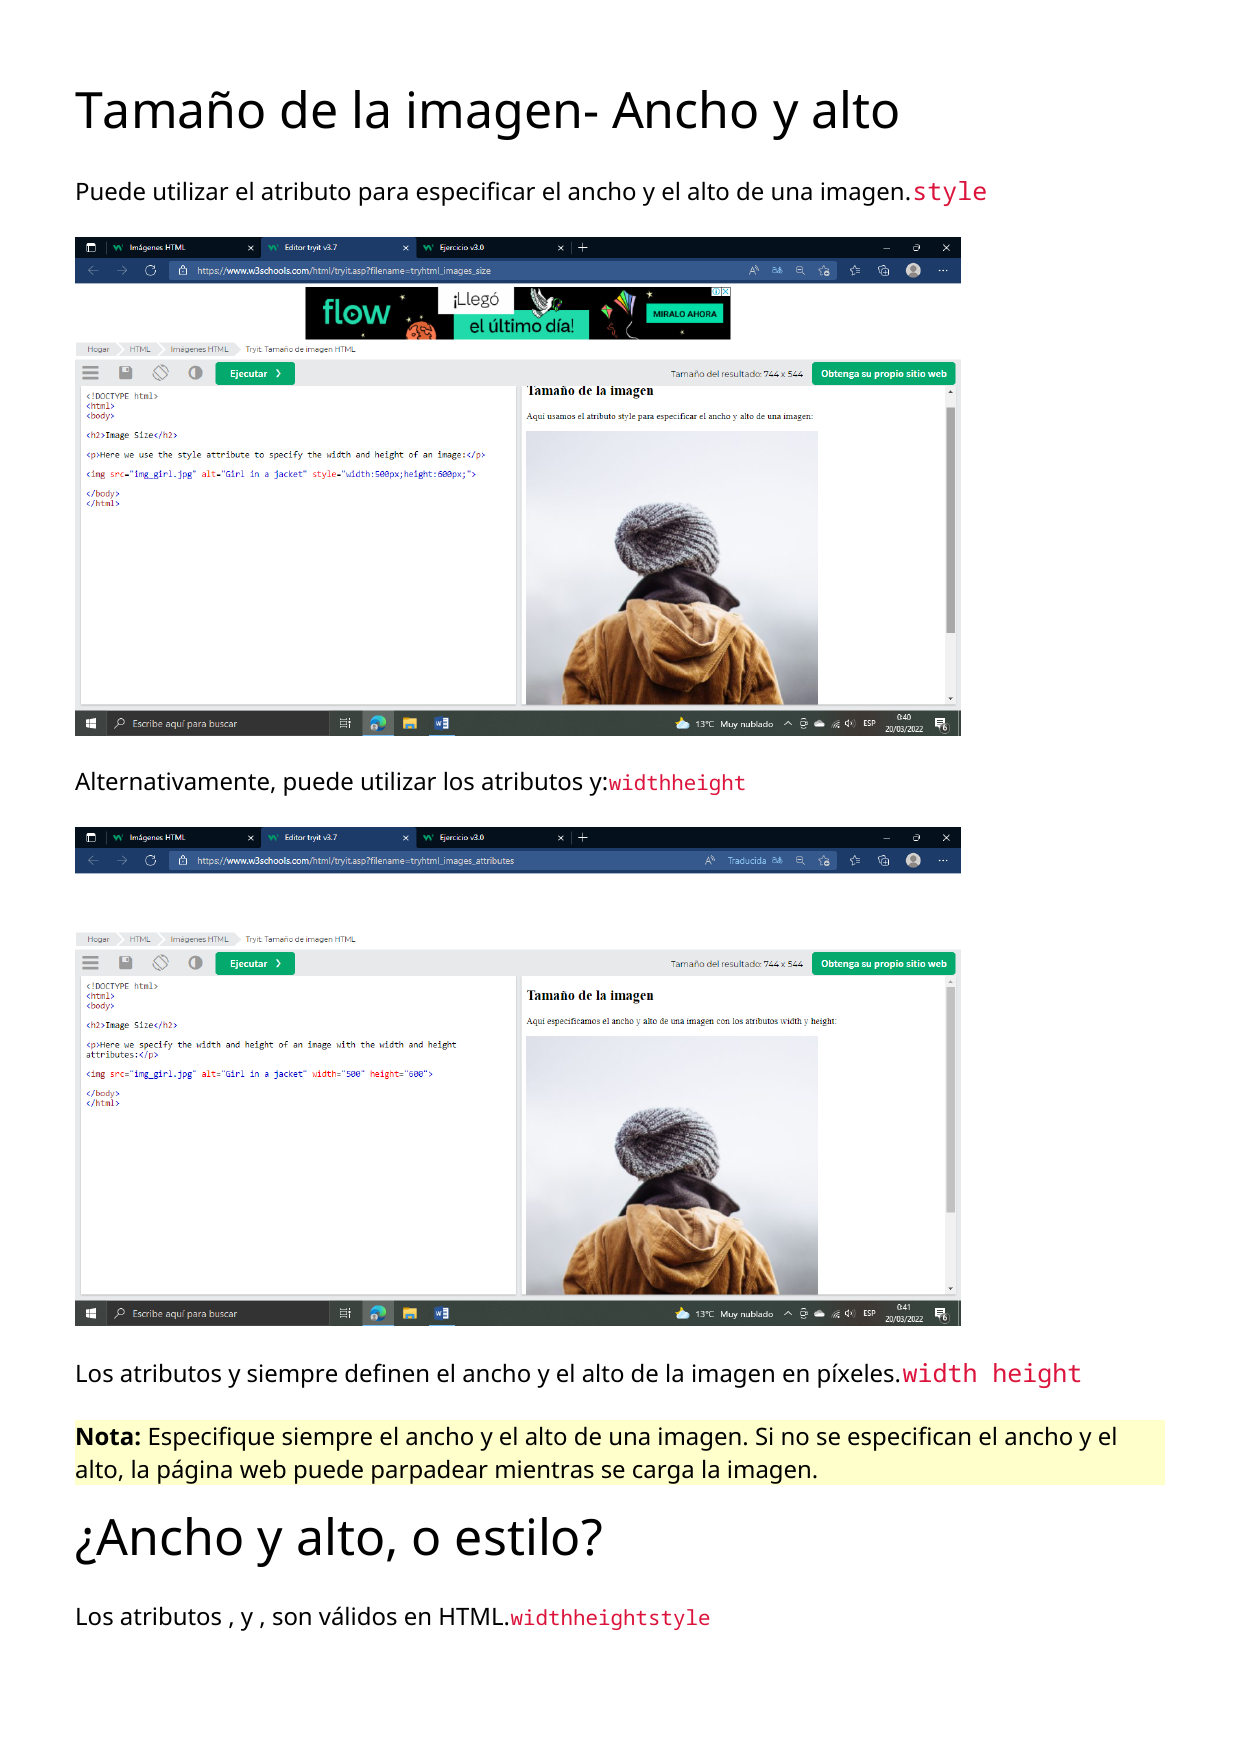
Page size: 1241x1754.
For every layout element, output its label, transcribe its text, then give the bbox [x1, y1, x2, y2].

picture [75, 237, 961, 736]
text Los atributos y siempre definen el ancho y el alto de la imagen en píxeles.width height [75, 1356, 1165, 1390]
text Puede utilizar el atributo para especificar el ancho y el alto de una imagen.style [75, 173, 1165, 207]
text Alternativamente, puede utilizar los atributos y:widthheight [609, 765, 1165, 798]
subtitle ¿Ancho y alto, o estilo? [75, 1502, 1165, 1570]
subtitle Tamaño de la imagen- Ancho y alto [75, 75, 1165, 143]
picture [75, 827, 961, 1326]
text Nota: Especifique siempre el ancho y el alto de una imagen. Si no se especifican el ancho y el alto, la página web puede parpadear mientras se carga la imagen. [75, 1420, 1165, 1485]
text Los atributos , y , son válidos en HTML.widthheightstyle [75, 1600, 1165, 1632]
